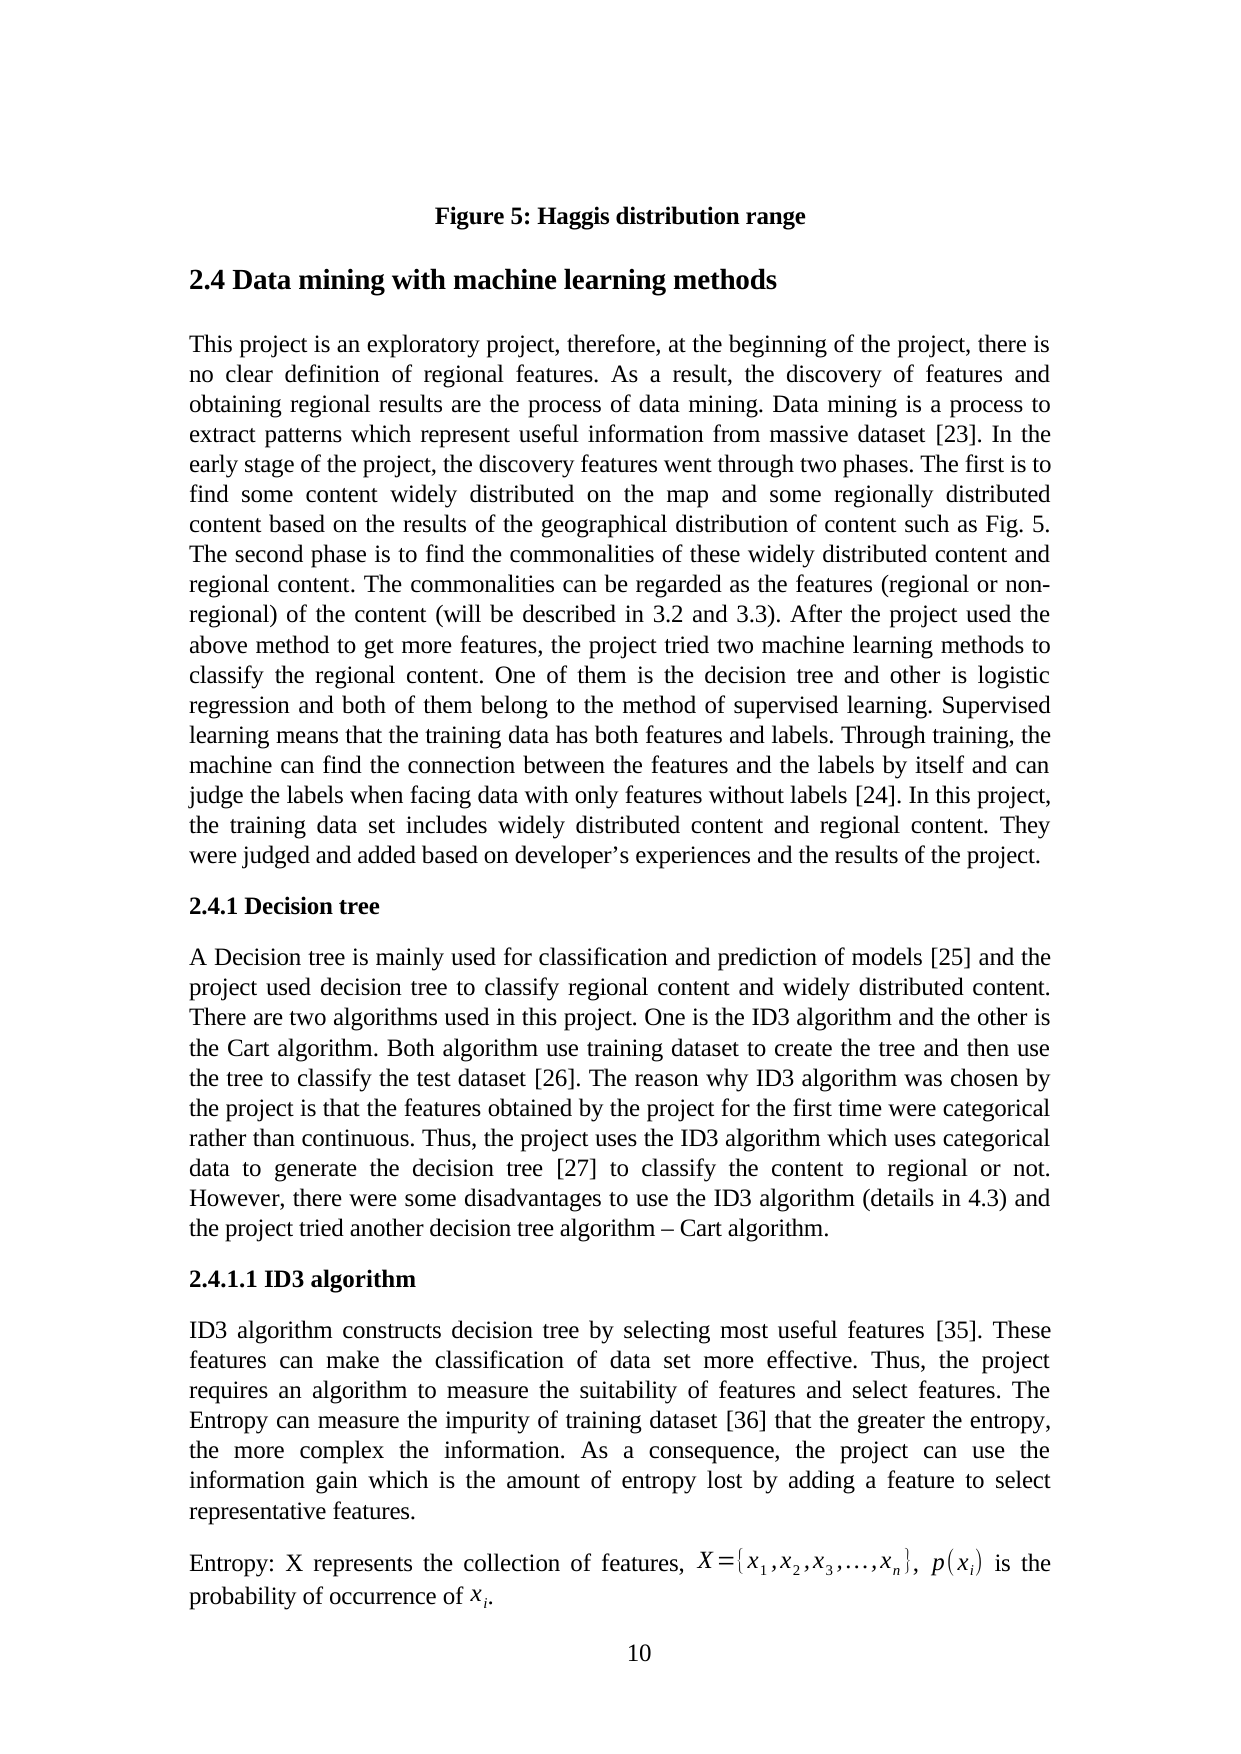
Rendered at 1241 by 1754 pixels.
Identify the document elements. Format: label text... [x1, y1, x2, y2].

text A Decision tree is mainly used for classification and prediction of models [23] and the project used decision tree to classify regional content and widely distributed content. There are two algorithms used in this project. One is the ID3 algorithm and the other is the Cart algorithm. Both algorithm use training dataset to create the tree and then use the tree to classify the test dataset [24]. The reason why ID3 algorithm was chosen by the project is that the features obtained by the project for the first time were categorical rather than continuous. Thus, the project uses the ID3 algorithm which uses categorical data to generate the decision tree [25] to classify the content to regional or not. However, there were some disadvantages to use the ID3 algorithm (details in 4.3) and the project tried another decision tree algorithm – Cart algorithm. [189, 942, 1051, 1242]
list ID3 algorithm [189, 1264, 1051, 1293]
subtitle Data mining with machine learning methods [189, 262, 1051, 296]
text Figure 5: Haggis distribution range [189, 201, 1051, 229]
text ID3 algorithm constructs decision tree by selecting most useful features [33]. These features can make the classification of data set more effective. Thus, the project requires an algorithm to measure the suitability of features and select features. The Entropy can measure the impurity of training dataset [34] that the greater the entropy, the more complex the information. As a consequence, the project can use the information gain which is the amount of entropy lost by adding a feature to select representative features. [189, 1315, 1051, 1524]
text This project is an exploratory project, therefore, at the beginning of the project, there is no clear definition of regional features. As a result, the discovery of features and obtaining regional results are the process of data mining. Data mining is a process to extract patterns which represent useful information from massive dataset [21]. In the early stage of the project, the discovery features went through two phases. The first is to find some content widely distributed on the map and some regionally distributed content based on the results of the geographical distribution of content such as Fig. 5. The second phase is to find the commonalities of these widely distributed content and regional content. The commonalities can be regarded as the features (regional or non-regional) of the content (will be described in 3.2 and 3.3). After the project used the above method to get more features, the project tried two machine learning methods to classify the regional content. One of them is the decision tree and other is logistic regression and both of them belong to the method of supervised learning. Supervised learning means that the training data has both features and labels. Through training, the machine can find the connection between the features and the labels by itself and can judge the labels when facing data with only features without labels [22]. In this project, the training data set includes widely distributed content and regional content. They were judged and added based on developer’s experiences and the results of the project. [189, 329, 1051, 869]
text Entropy: X represents the collection of features, , is the probability of occurrence of . [189, 1547, 1051, 1611]
subtitle Decision tree [189, 891, 1051, 920]
